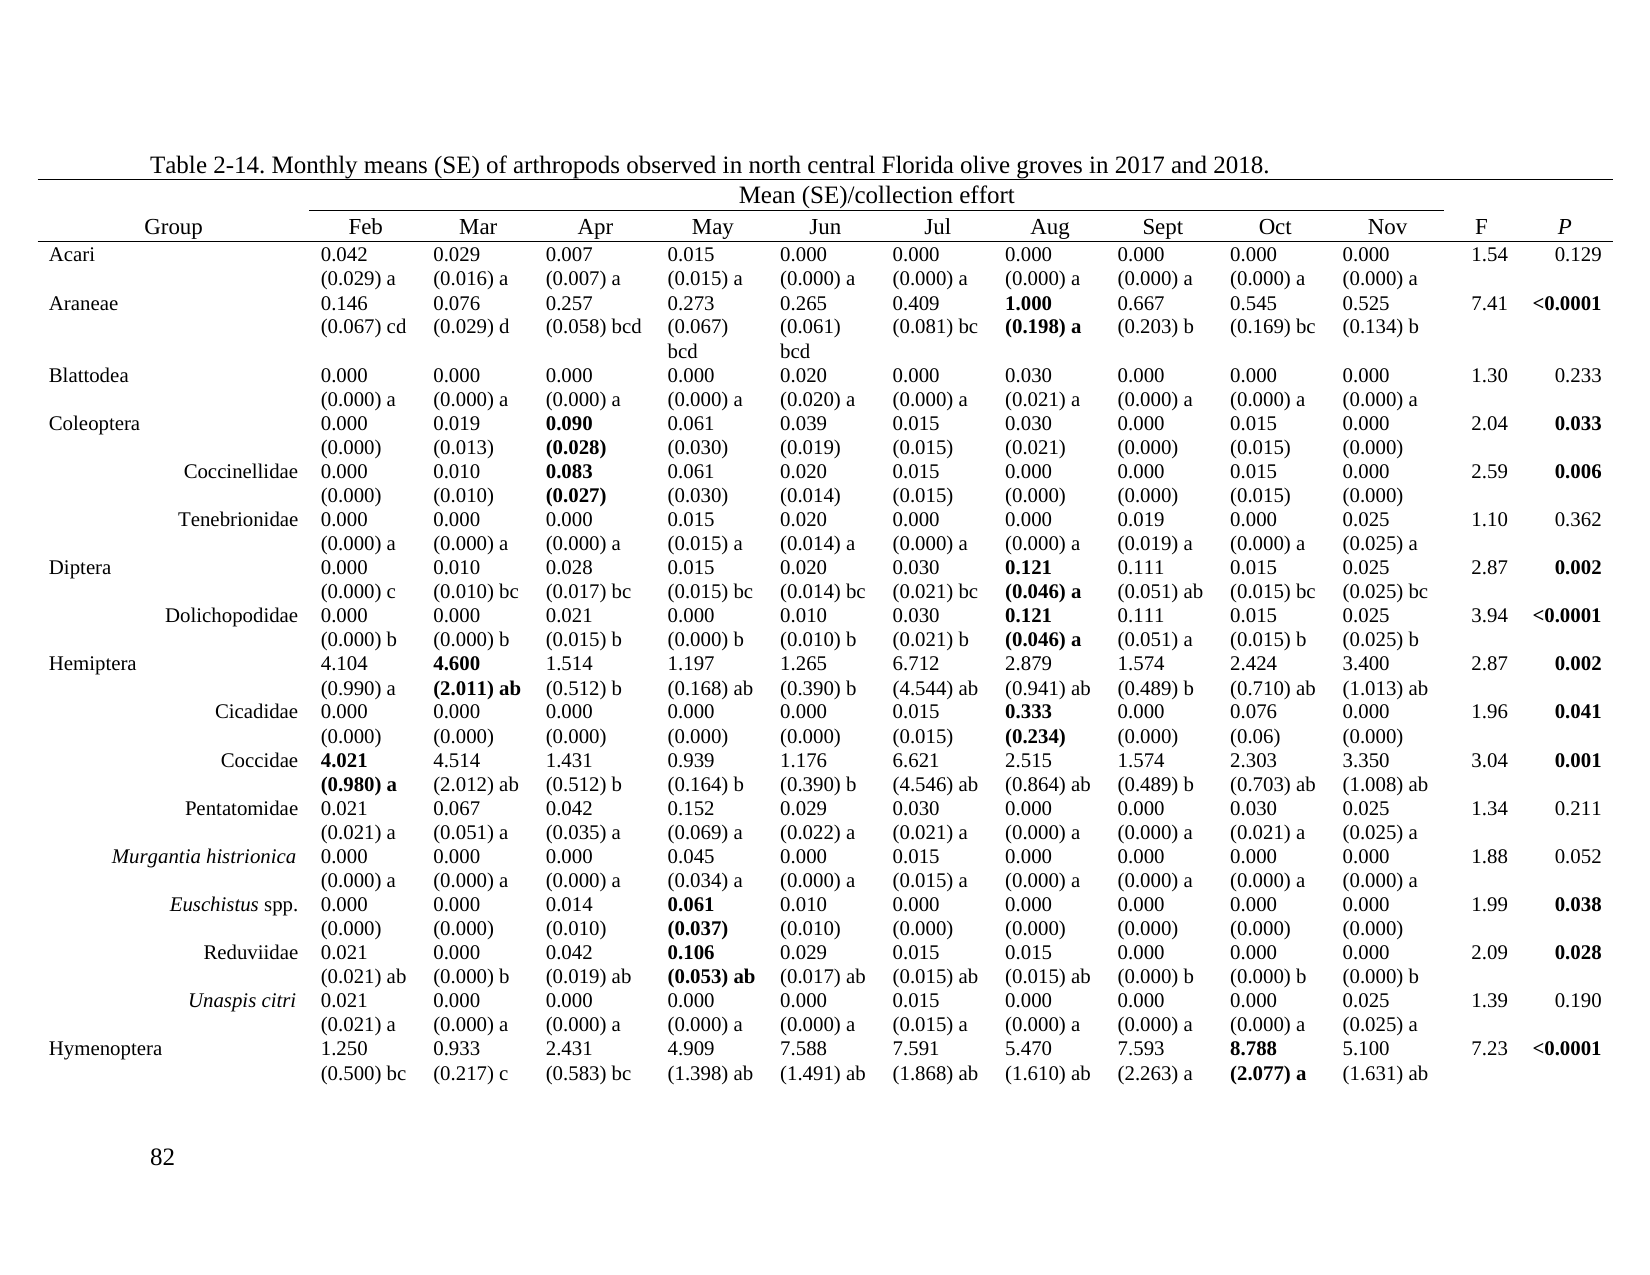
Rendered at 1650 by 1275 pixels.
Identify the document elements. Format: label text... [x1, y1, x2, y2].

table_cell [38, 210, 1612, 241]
text Table 2-14. Monthly means (SE) of arthropods observed in north central Florida olive groves in 2017 and 2018. [150, 150, 1500, 179]
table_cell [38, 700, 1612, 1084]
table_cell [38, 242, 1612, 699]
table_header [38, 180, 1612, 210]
